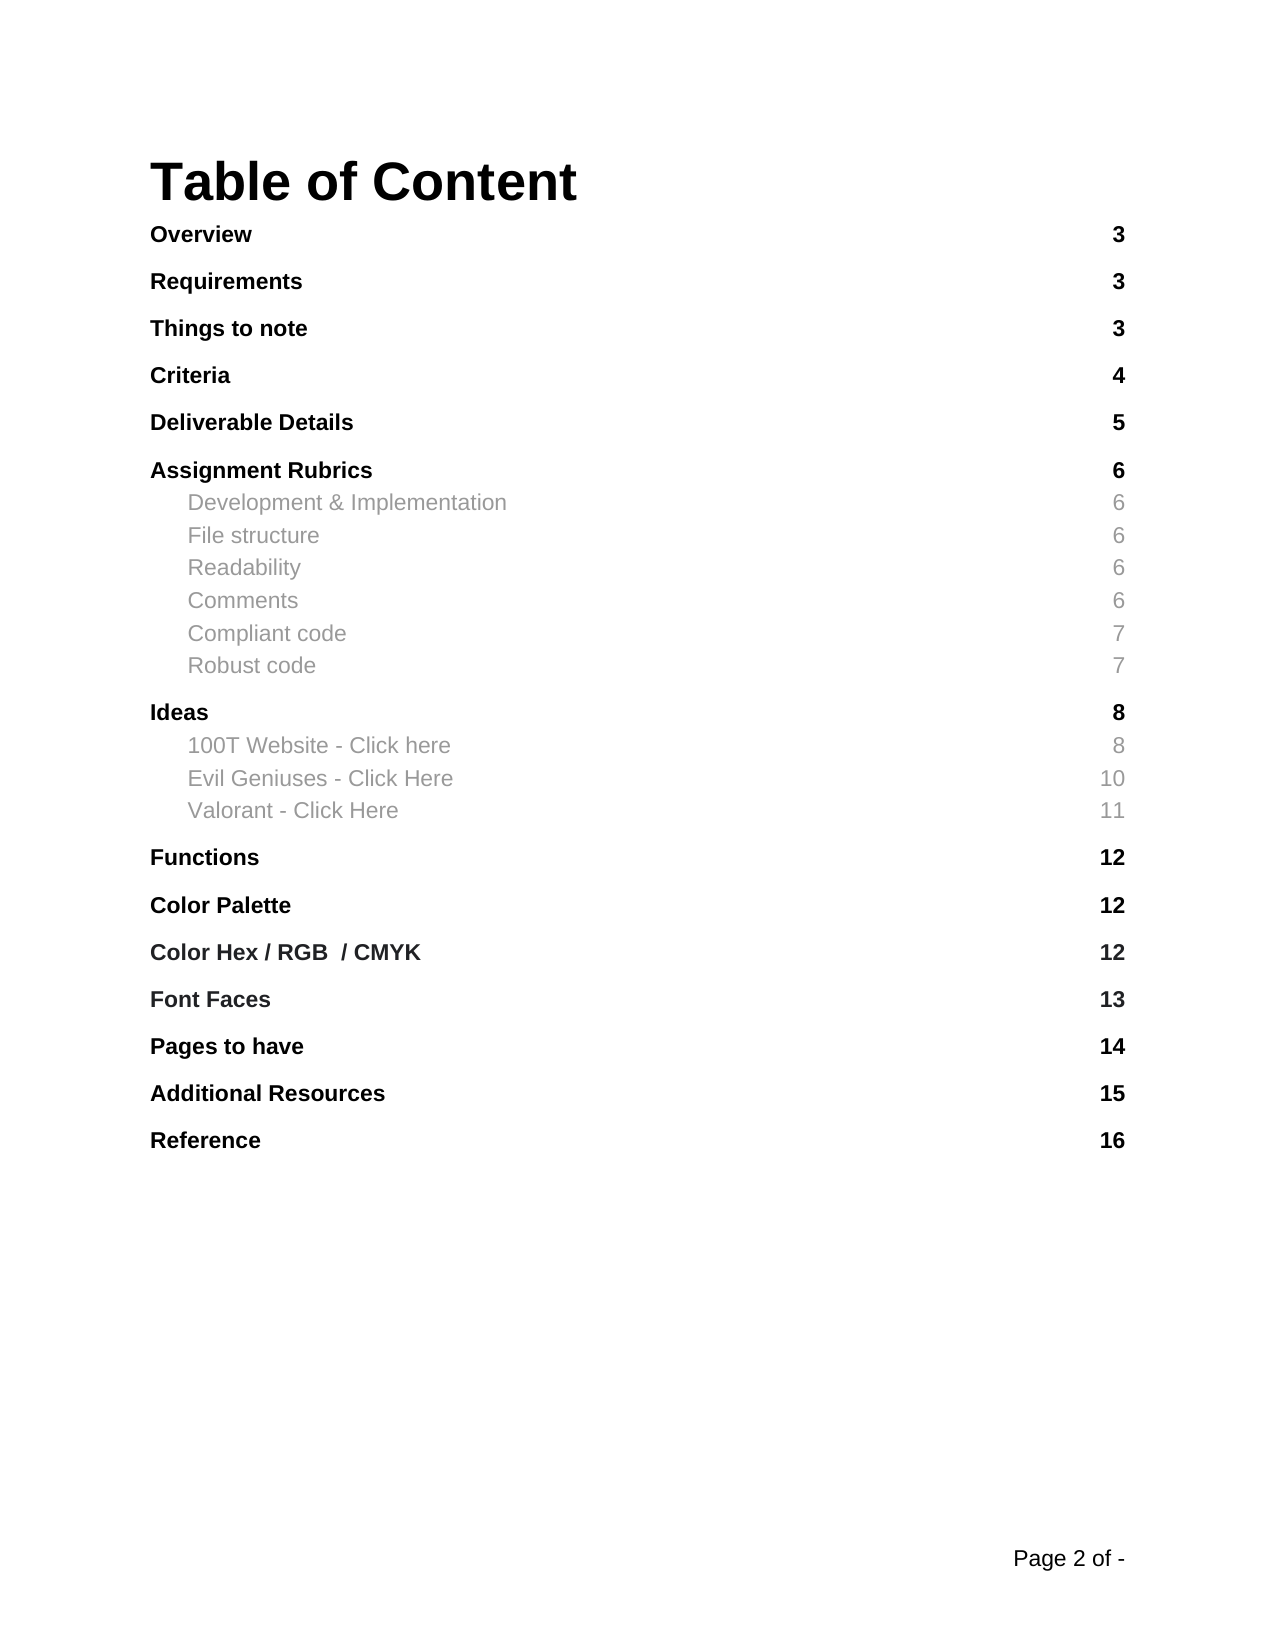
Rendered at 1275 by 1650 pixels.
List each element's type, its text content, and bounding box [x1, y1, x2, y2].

title Table of Content [150, 150, 1125, 212]
